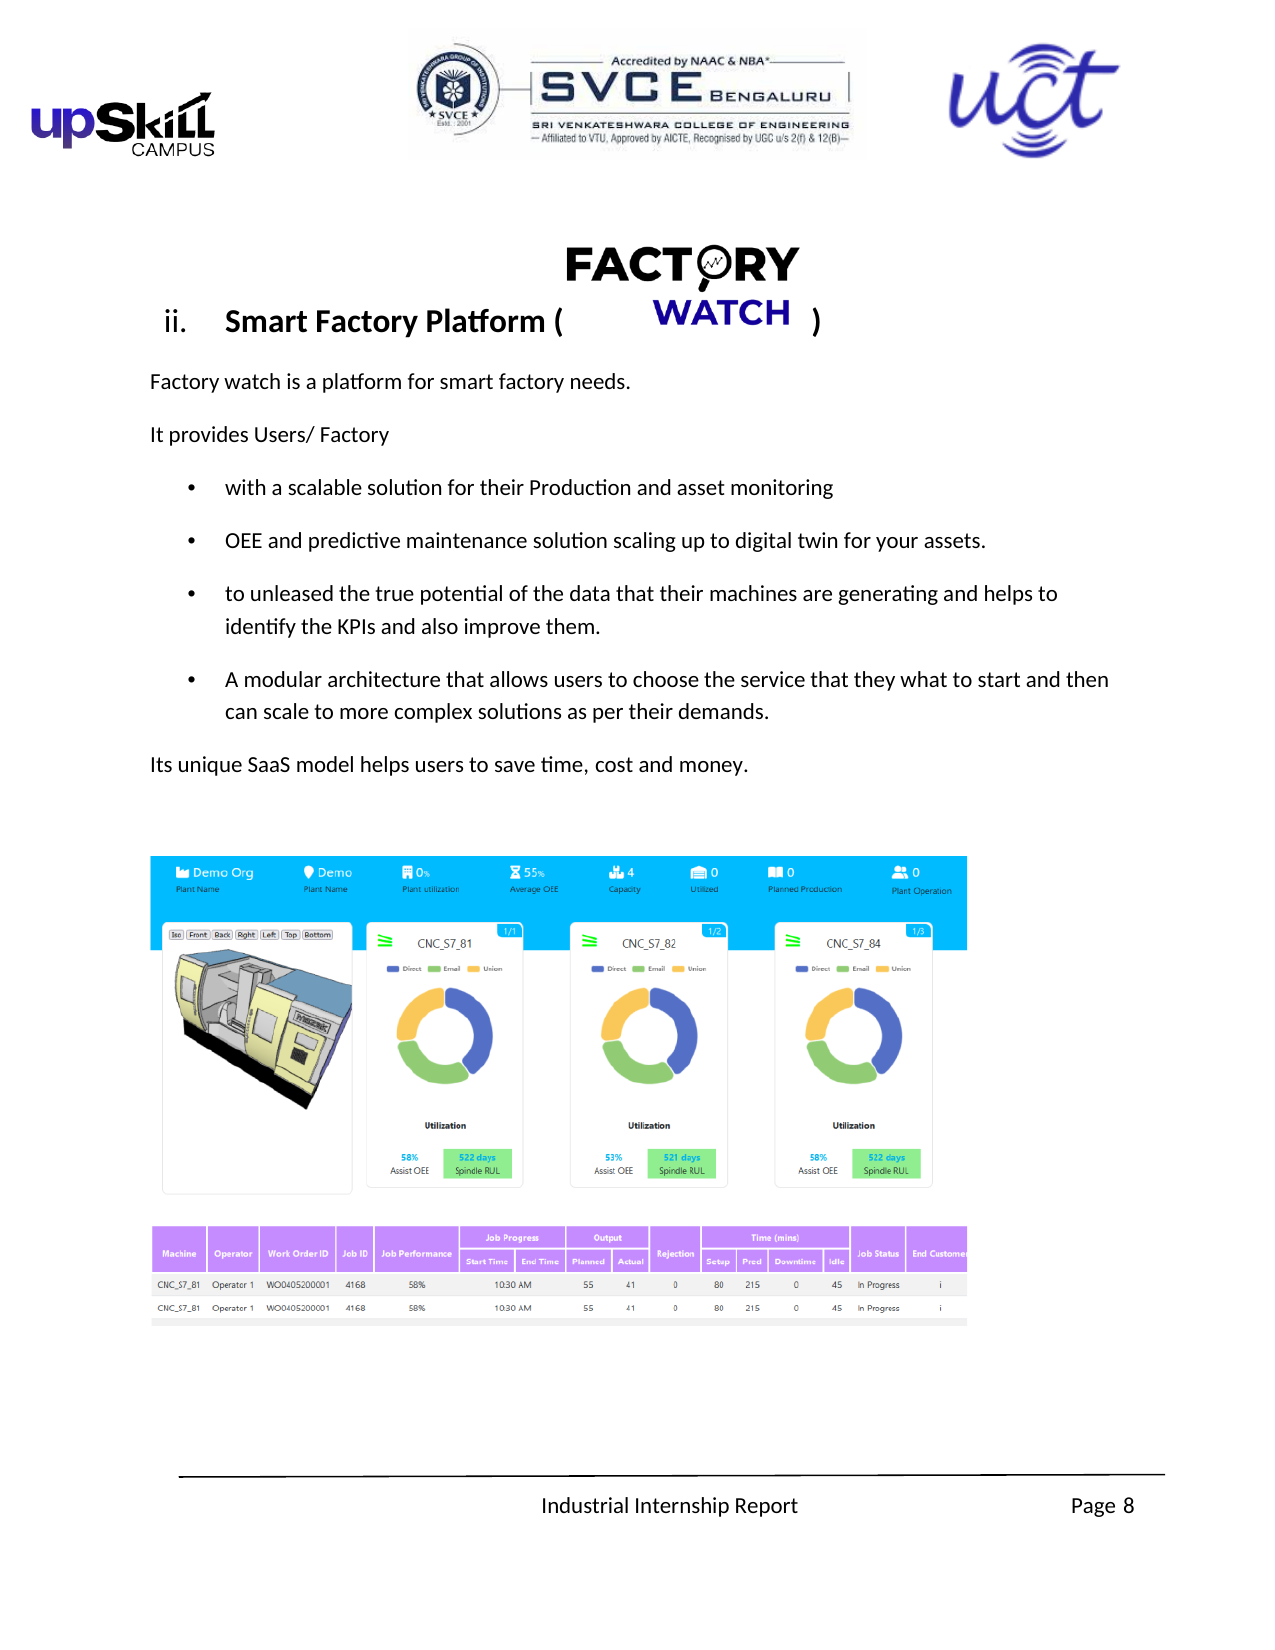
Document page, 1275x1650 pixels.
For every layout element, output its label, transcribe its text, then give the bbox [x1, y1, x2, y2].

picture [177, 867, 189, 877]
picture [150, 923, 968, 1326]
picture [691, 867, 706, 878]
text Factory watch is a platform for smart factory needs. [150, 367, 1134, 396]
picture [893, 867, 908, 878]
list to unleased the true potential of the data that their machines are generating and helps to identify the KPIs and also improve them. [187, 579, 1134, 640]
list A modular architecture that allows users to choose the service that they what to start and then can scale to more complex solutions as per their demands. [187, 665, 1134, 725]
text Its unique SaaS model helps users to save time, cost and money. [150, 750, 1134, 778]
picture [769, 867, 782, 877]
picture [563, 240, 812, 333]
list Smart Factory Platform () [187, 241, 1134, 341]
picture [0, 79, 246, 160]
list OEE and predictive maintenance solution scaling up to digital twin for your assets. [187, 527, 1134, 554]
picture [305, 866, 313, 878]
picture [511, 866, 520, 878]
picture [403, 866, 412, 878]
picture [946, 34, 1125, 160]
text It provides Users/ Factory [150, 421, 1134, 448]
picture [408, 28, 867, 160]
list with a scalable solution for their Production and asset monitoring [187, 473, 1134, 502]
picture [610, 867, 624, 878]
